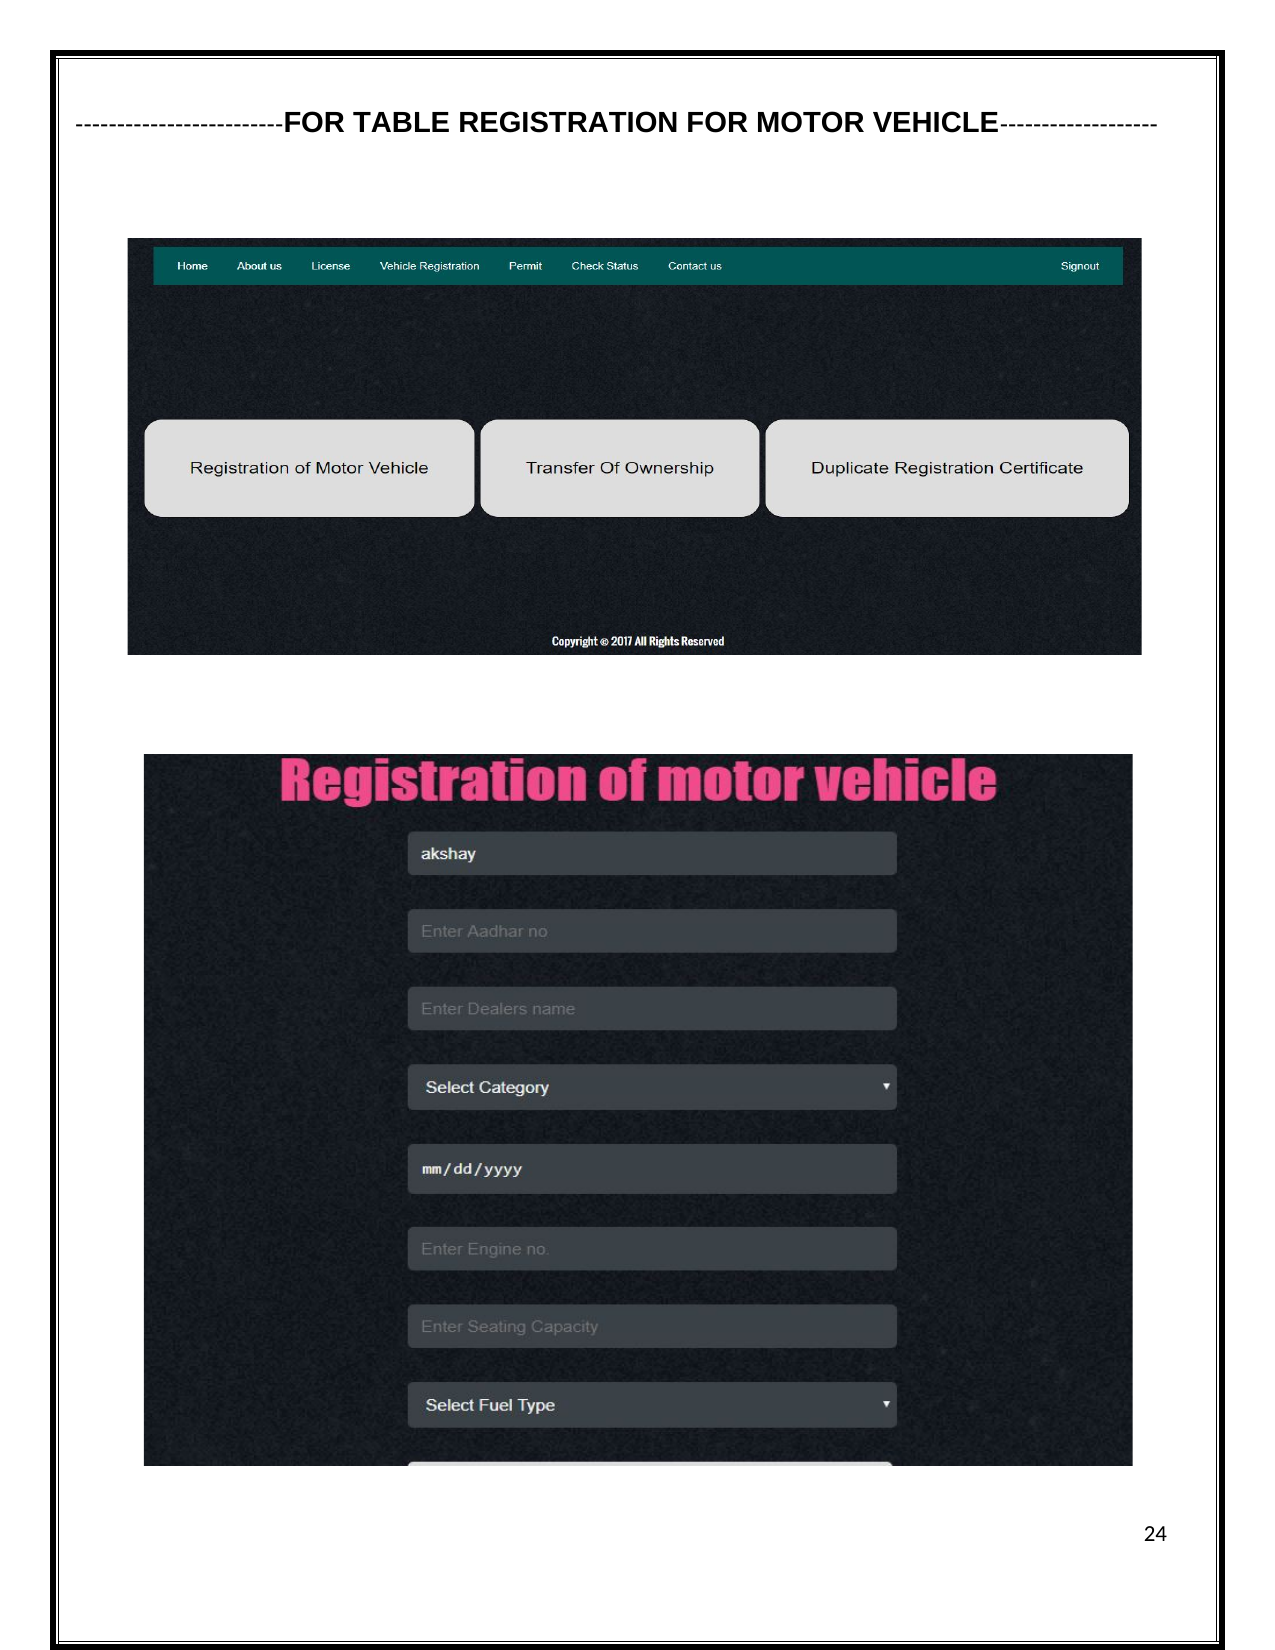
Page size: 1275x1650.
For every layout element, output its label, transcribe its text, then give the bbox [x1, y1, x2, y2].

text -------------------------FOR TABLE REGISTRATION FOR MOTOR VEHICLE------------------- [75, 105, 1167, 138]
picture [127, 238, 1142, 655]
picture [143, 754, 1133, 1466]
